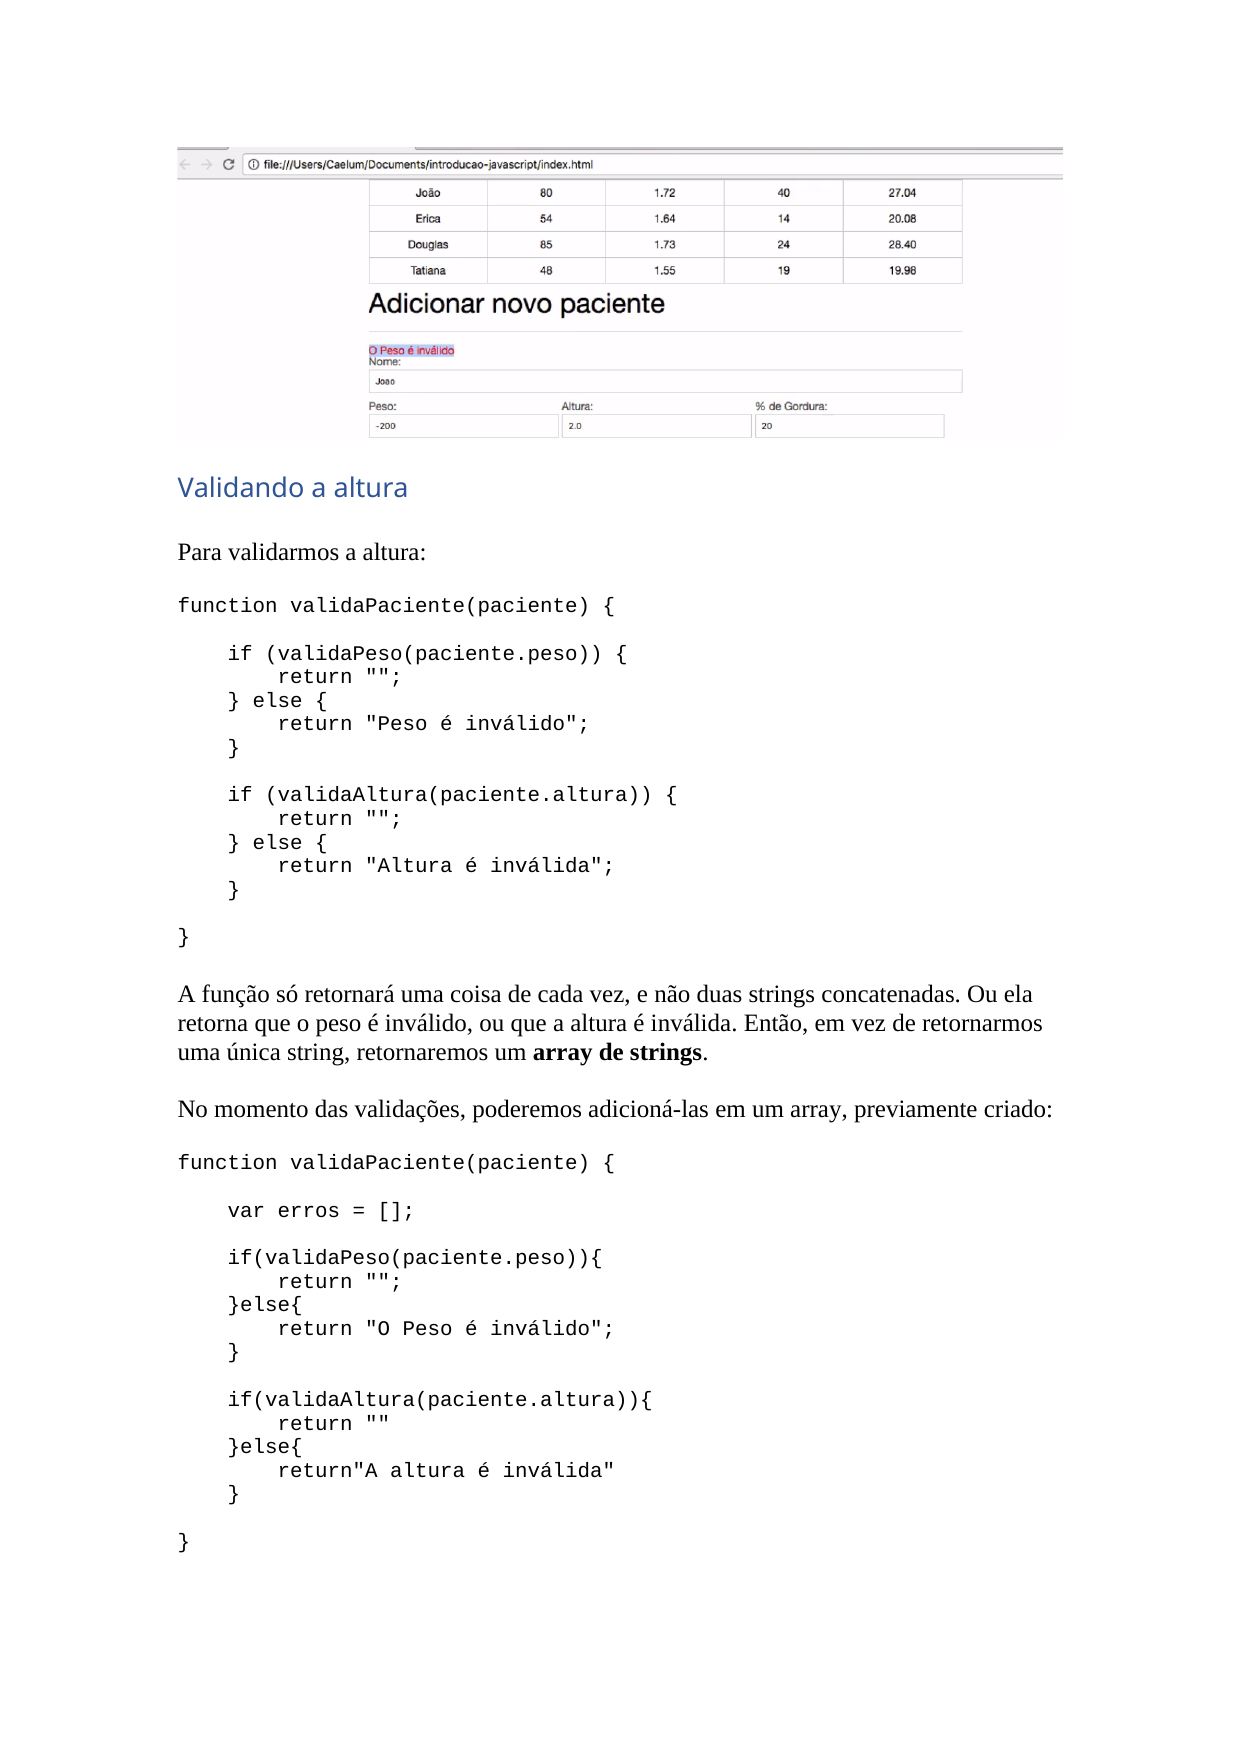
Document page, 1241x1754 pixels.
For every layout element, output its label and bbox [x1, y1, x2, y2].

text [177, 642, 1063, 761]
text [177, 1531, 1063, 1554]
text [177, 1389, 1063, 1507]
picture [177, 147, 1063, 440]
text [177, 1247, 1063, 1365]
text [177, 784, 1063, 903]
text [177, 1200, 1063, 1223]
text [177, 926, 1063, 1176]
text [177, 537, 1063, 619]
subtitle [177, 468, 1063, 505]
